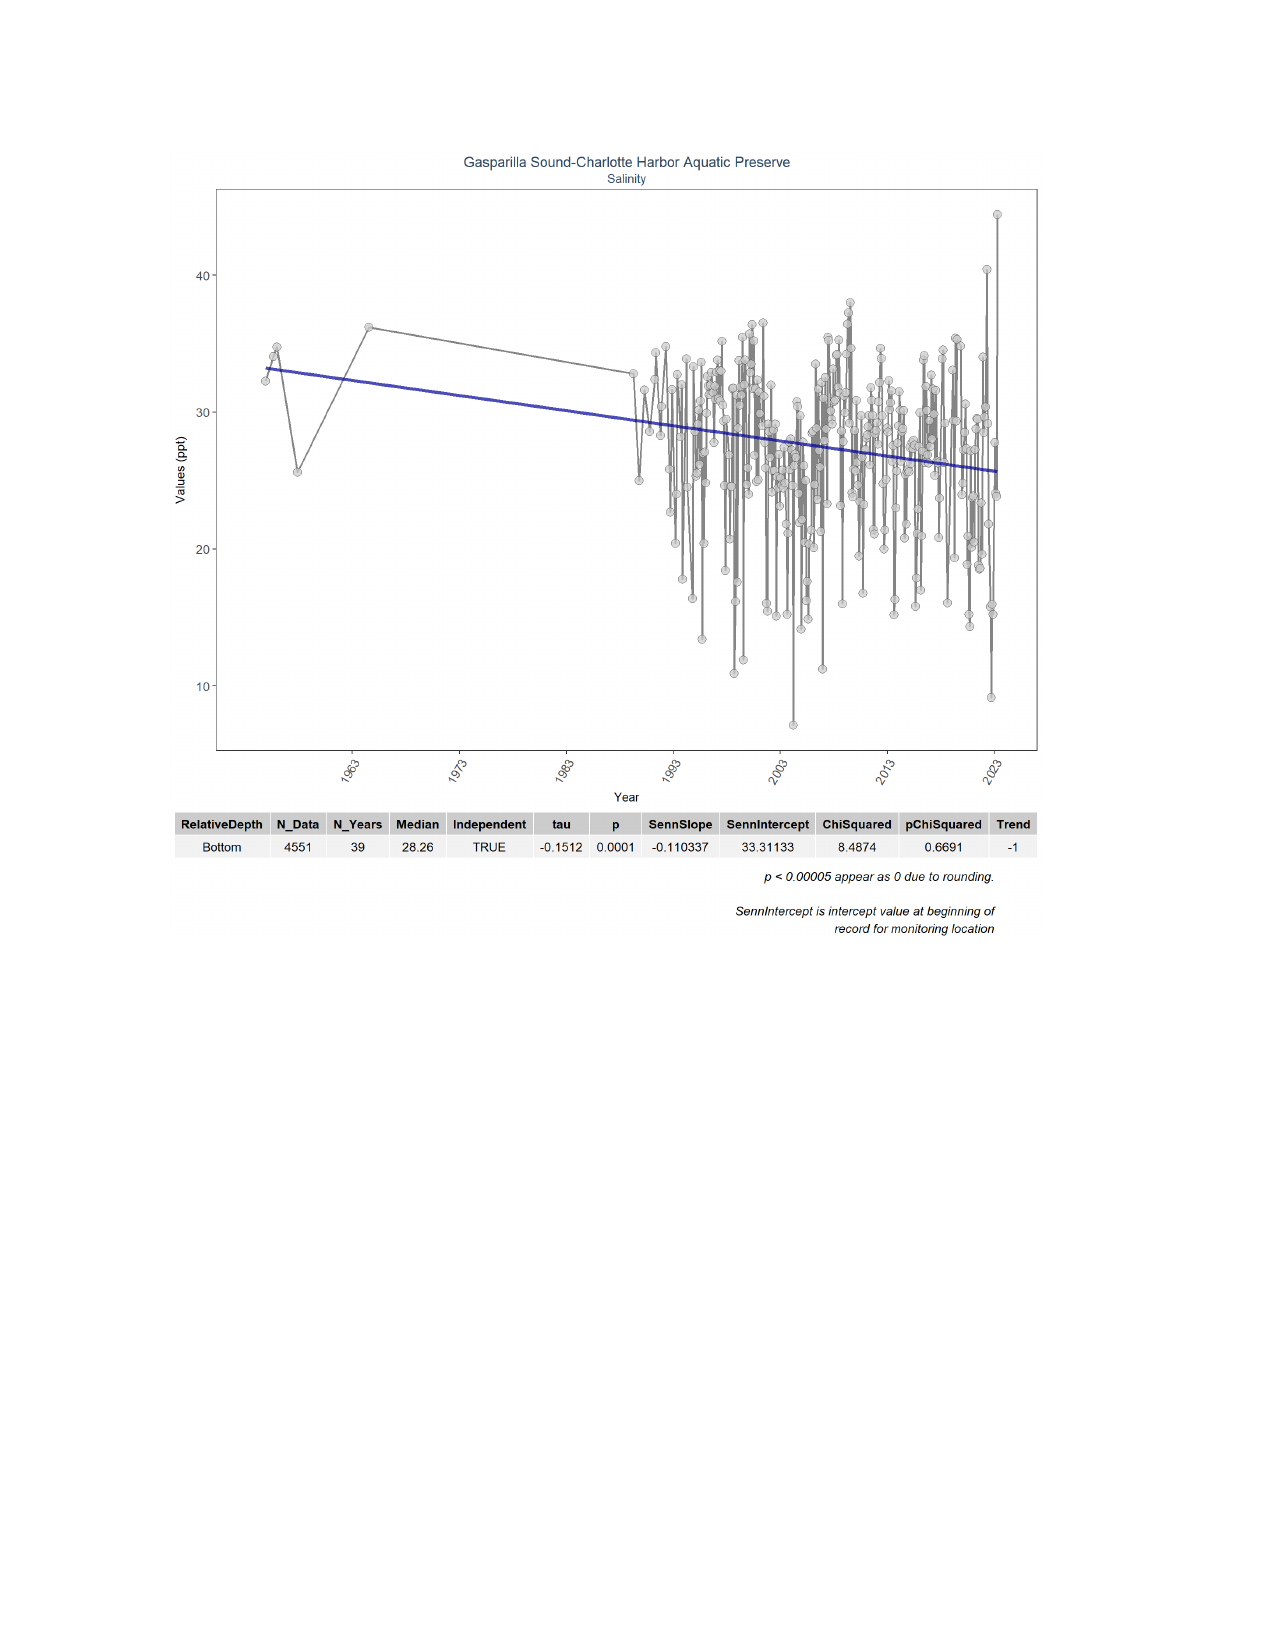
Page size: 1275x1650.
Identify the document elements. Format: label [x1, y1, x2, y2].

picture [168, 150, 1044, 938]
